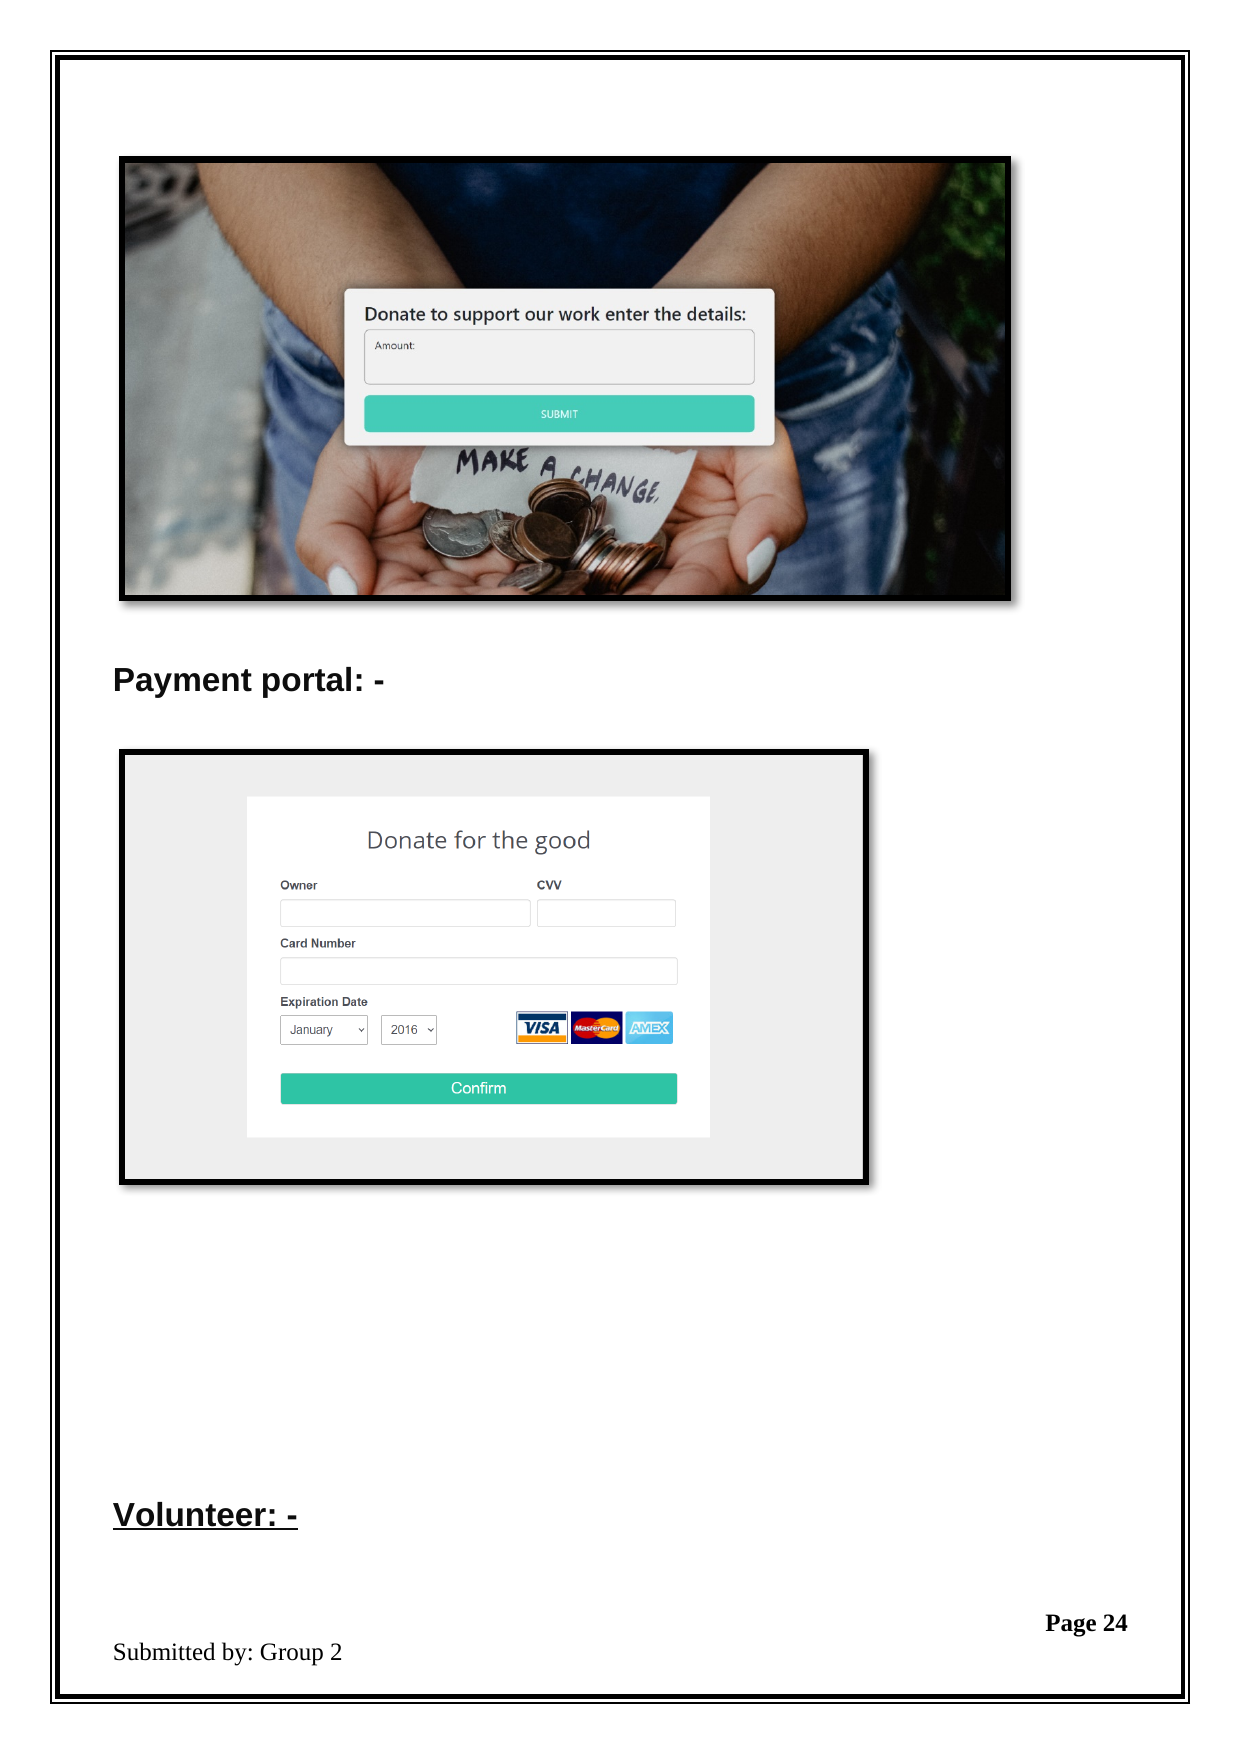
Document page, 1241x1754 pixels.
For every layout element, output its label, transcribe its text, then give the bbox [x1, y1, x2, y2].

text Volunteer: - [113, 1495, 1128, 1533]
picture [125, 755, 863, 1179]
text Payment portal: - [113, 660, 1128, 698]
picture [125, 163, 1005, 595]
